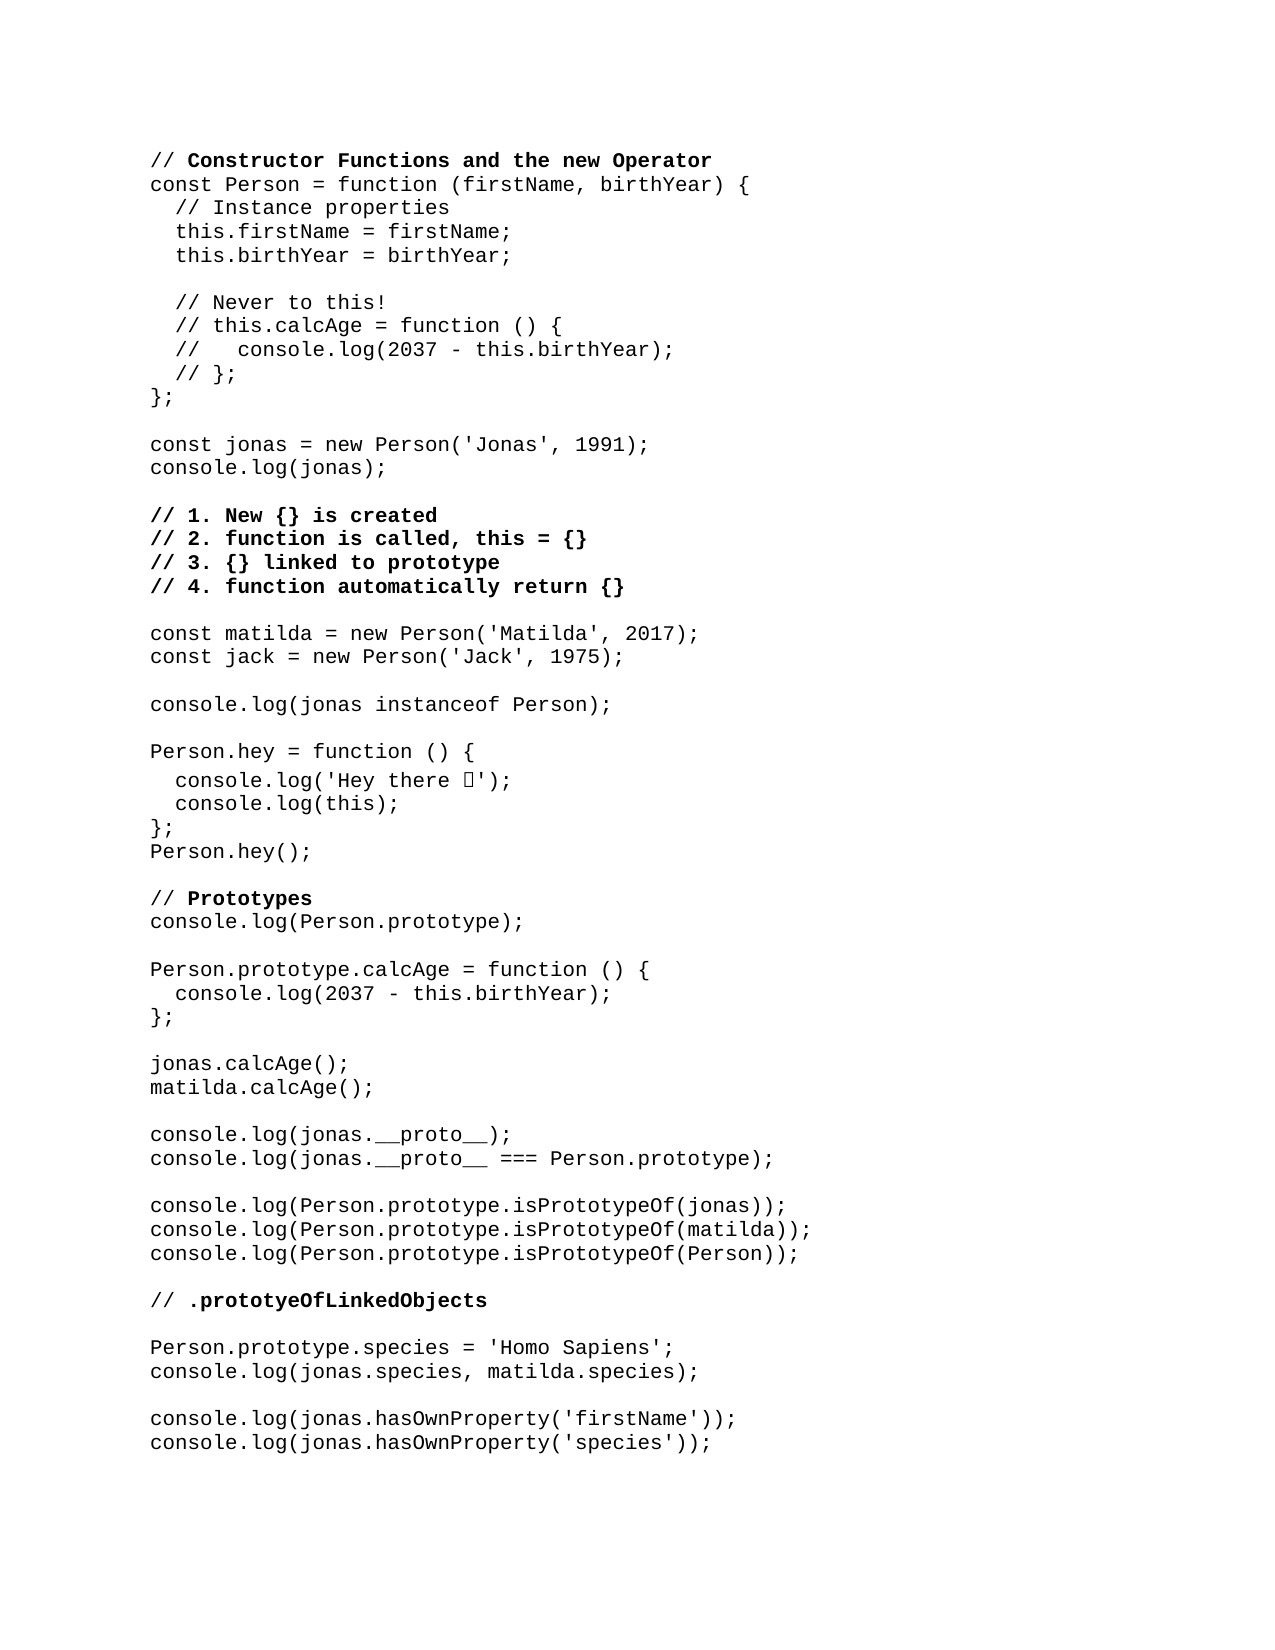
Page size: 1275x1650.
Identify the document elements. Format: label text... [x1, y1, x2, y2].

text }; [150, 817, 1125, 841]
text console.log('Hey there 👋'); [150, 765, 1125, 793]
text console.log(jonas.__proto__ === Person.prototype); [150, 1148, 1125, 1172]
text console.log(jonas.species, matilda.species); [150, 1361, 1125, 1384]
text // 3. {} linked to prototype [150, 552, 1125, 576]
text // 2. function is called, this = {} [150, 528, 1125, 552]
text // Never to this! [150, 292, 1125, 316]
text console.log(Person.prototype.isPrototypeOf(matilda)); [150, 1219, 1125, 1243]
text console.log(Person.prototype.isPrototypeOf(jonas)); [150, 1195, 1125, 1219]
text const matilda = new Person('Matilda', 2017); [150, 623, 1125, 647]
text Person.prototype.calcAge = function () { [150, 959, 1125, 982]
text // Constructor Functions and the new Operator [150, 150, 1125, 174]
text console.log(2037 - this.birthYear); [150, 982, 1125, 1006]
text Person.hey = function () { [150, 741, 1125, 765]
text // Instance properties [150, 197, 1125, 221]
text console.log(jonas.hasOwnProperty('firstName')); [150, 1408, 1125, 1432]
text const Person = function (firstName, birthYear) { [150, 174, 1125, 197]
text }; [150, 1006, 1125, 1030]
text this.birthYear = birthYear; [150, 244, 1125, 268]
text Person.hey(); [150, 841, 1125, 864]
text matilda.calcAge(); [150, 1077, 1125, 1101]
text console.log(this); [150, 793, 1125, 817]
text console.log(jonas.__proto__); [150, 1124, 1125, 1148]
text console.log(Person.prototype.isPrototypeOf(Person)); [150, 1243, 1125, 1266]
text this.firstName = firstName; [150, 221, 1125, 244]
text }; [150, 386, 1125, 410]
text // 4. function automatically return {} [150, 576, 1125, 599]
text // this.calcAge = function () { [150, 316, 1125, 339]
text // console.log(2037 - this.birthYear); [150, 339, 1125, 363]
text // 1. New {} is created [150, 505, 1125, 528]
text console.log(jonas.hasOwnProperty('species')); [150, 1432, 1125, 1455]
text const jack = new Person('Jack', 1975); [150, 647, 1125, 670]
text // }; [150, 363, 1125, 386]
text jonas.calcAge(); [150, 1053, 1125, 1077]
text console.log(Person.prototype); [150, 912, 1125, 935]
text const jonas = new Person('Jonas', 1991); [150, 434, 1125, 457]
text // Prototypes [150, 888, 1125, 912]
text Person.prototype.species = 'Homo Sapiens'; [150, 1337, 1125, 1361]
text console.log(jonas); [150, 457, 1125, 481]
text // .prototyeOfLinkedObjects [150, 1290, 1125, 1313]
text console.log(jonas instanceof Person); [150, 694, 1125, 717]
